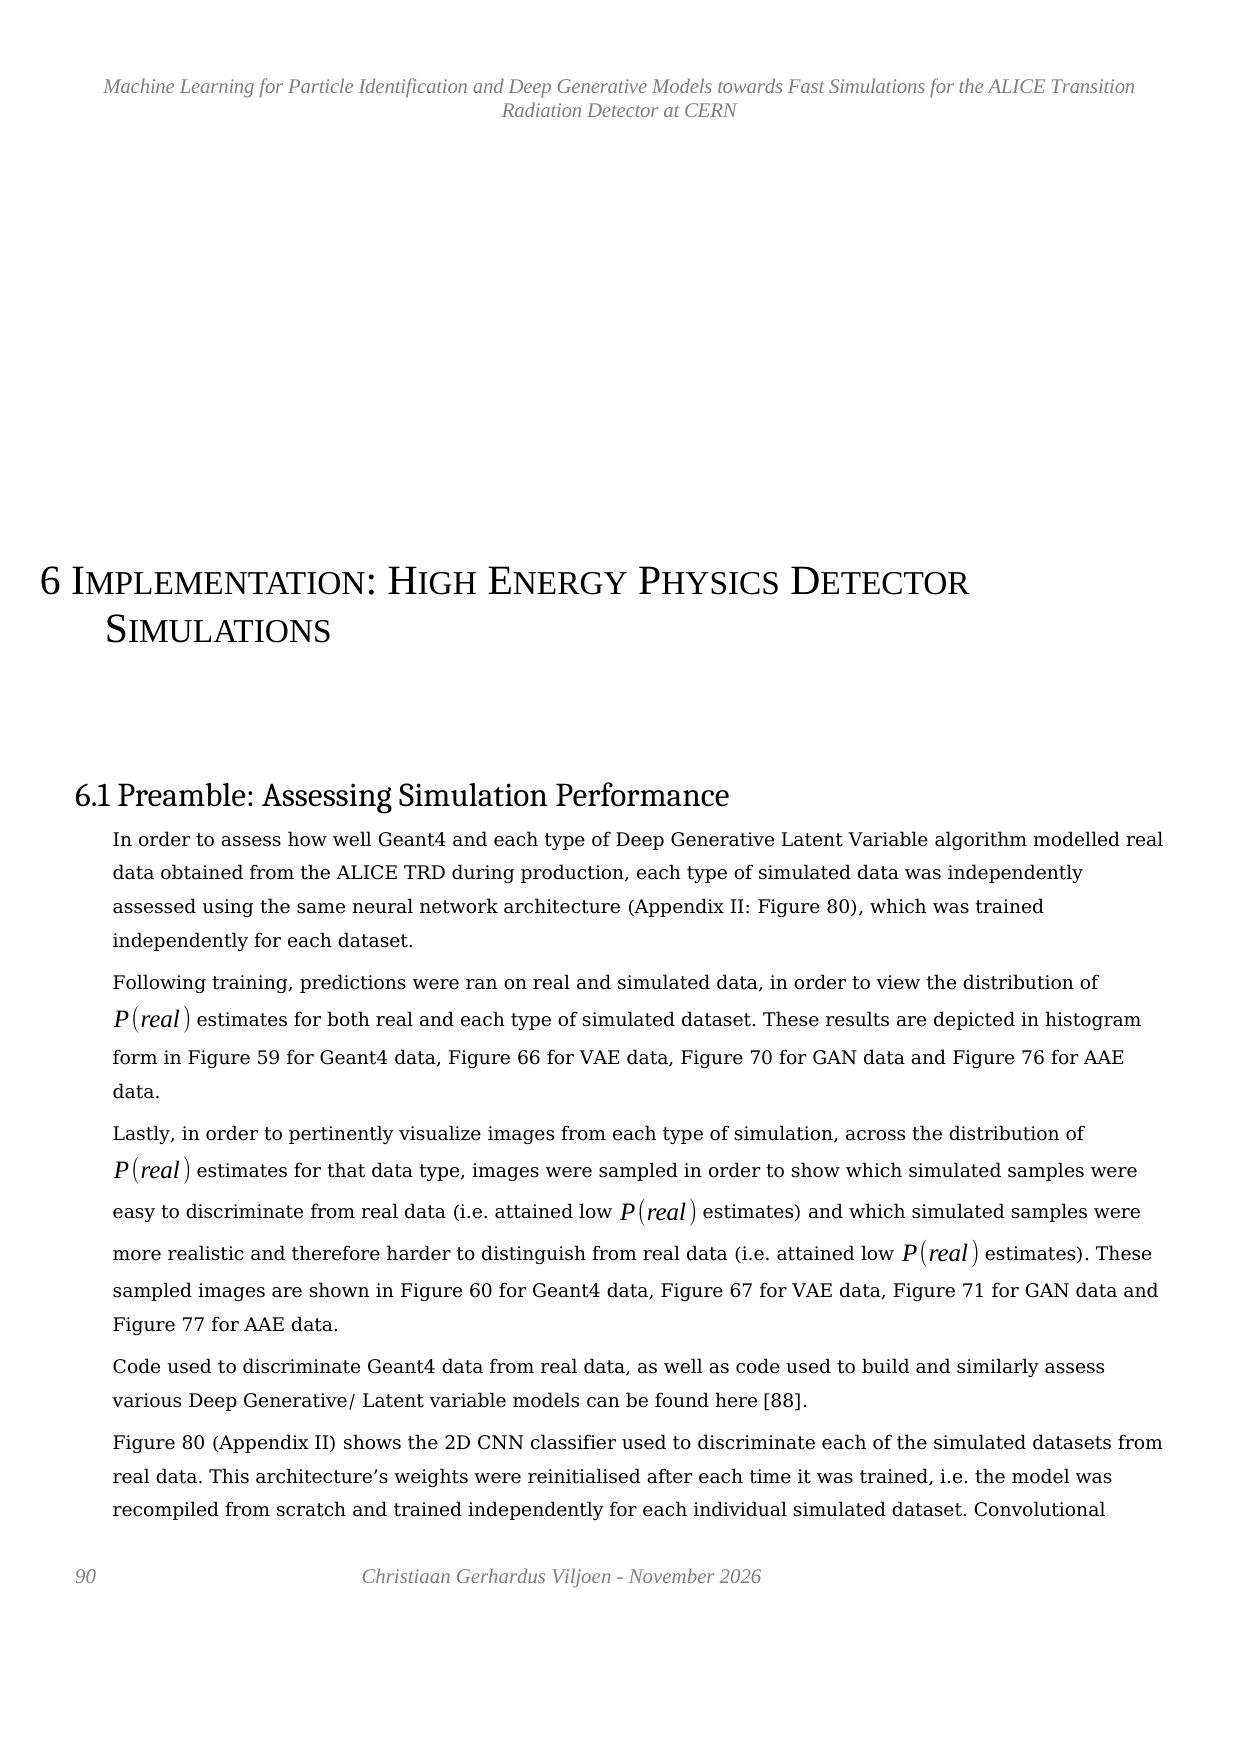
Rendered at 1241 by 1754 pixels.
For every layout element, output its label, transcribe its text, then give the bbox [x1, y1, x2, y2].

subtitle Preamble: Assessing Simulation Performance [75, 776, 1165, 815]
text Following training, predictions were ran on real and simulated data, in order to view the distribution of estimates for both real and each type of simulated dataset. These results are depicted in histogram form in Figure 59 for Geant4 data, Figure 66 for VAE data, Figure 70 for GAN data and Figure 76 for AAE data. [112, 971, 1165, 1102]
text Code used to discriminate Geant4 data from real data, as well as code used to build and similarly assess various Deep Generative/ Latent variable models can be found here . [112, 1355, 1165, 1411]
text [112, 1431, 1165, 1521]
text Lastly, in order to pertinently visualize images from each type of simulation, across the distribution of estimates for that data type, images were sampled in order to show which simulated samples were easy to discriminate from real data (i.e. attained low estimates) and which simulated samples were more realistic and therefore harder to distinguish from real data (i.e. attained low estimates). These sampled images are shown in Figure 60 for Geant4 data, Figure 67 for VAE data, Figure 71 for GAN data and Figure 77 for AAE data. [112, 1121, 1165, 1335]
text In order to assess how well Geant4 and each type of Deep Generative Latent Variable algorithm modelled real data obtained from the ALICE TRD during production, each type of simulated data was independently assessed using the same neural network architecture (Appendix II: Figure 80), which was trained independently for each dataset. [112, 827, 1165, 951]
subtitle Implementation: High Energy Physics Detector Simulations [39, 556, 1165, 651]
